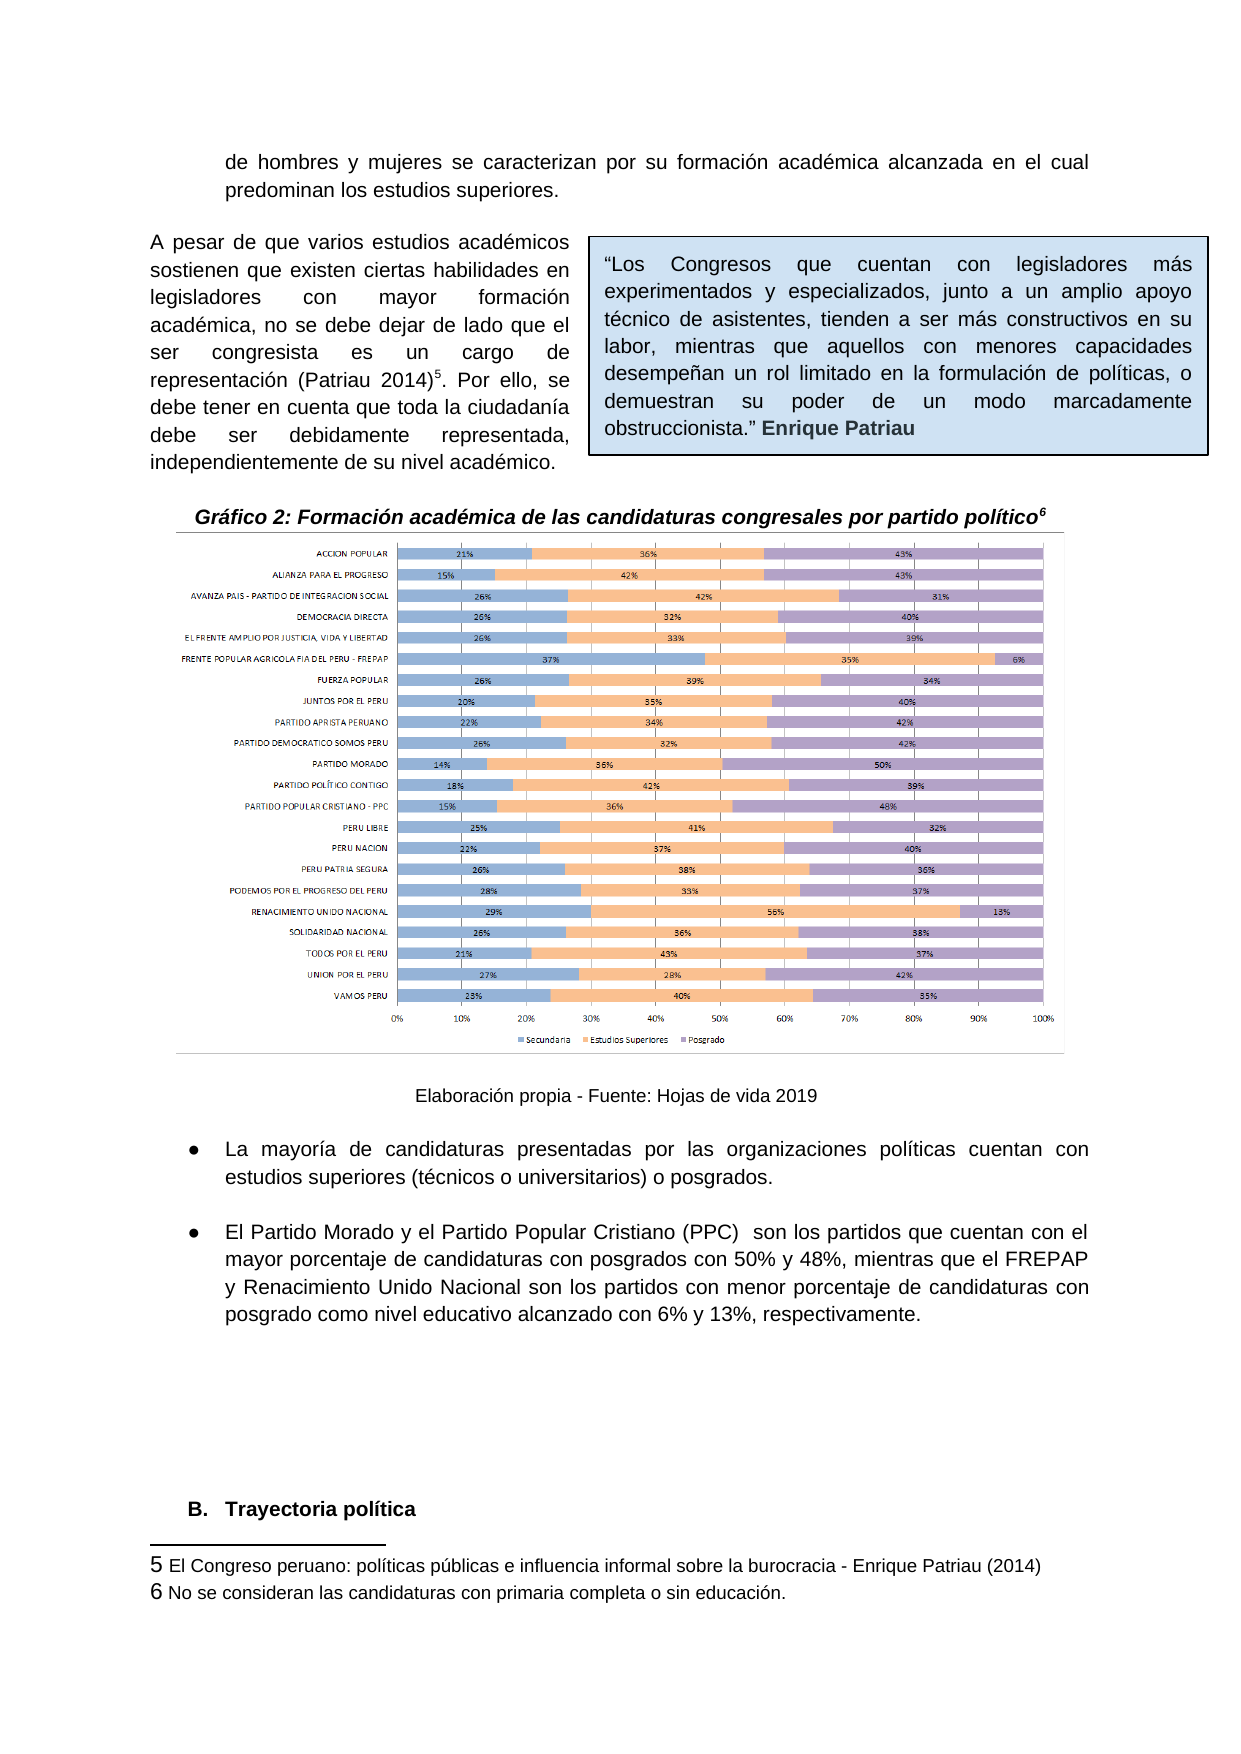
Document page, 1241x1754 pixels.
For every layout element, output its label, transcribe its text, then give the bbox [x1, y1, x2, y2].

list Trayectoria política [187, 1497, 1090, 1521]
text Gráfico 2: Formación académica de las candidaturas congresales por partido político [150, 505, 1090, 529]
text A pesar de que varios estudios académicos sostienen que existen ciertas habilidades en legisladores con mayor formación académica, no se debe dejar de lado que el ser congresista es un cargo de representación (Patriau 2014). Por ello, se debe tener en cuenta que toda la ciudadanía debe ser debidamente representada, independientemente de su nivel académico. [150, 230, 1090, 474]
list El Partido Morado y el Partido Popular Cristiano (PPC) son los partidos que cuentan con el mayor porcentaje de candidaturas con posgrados con 50% y 48%, mientras que el FREPAP y Renacimiento Unido Nacional son los partidos con menor porcentaje de candidaturas con posgrado como nivel educativo alcanzado con 6% y 13%, respectivamente. [187, 1219, 1090, 1326]
list La mayoría de candidaturas presentadas por las organizaciones políticas cuentan con estudios superiores (técnicos o universitarios) o posgrados. [187, 1137, 1090, 1188]
picture [176, 532, 1065, 1054]
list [187, 150, 1090, 201]
text Elaboración propia - Fuente: Hojas de vida 2019 [150, 1085, 1090, 1106]
